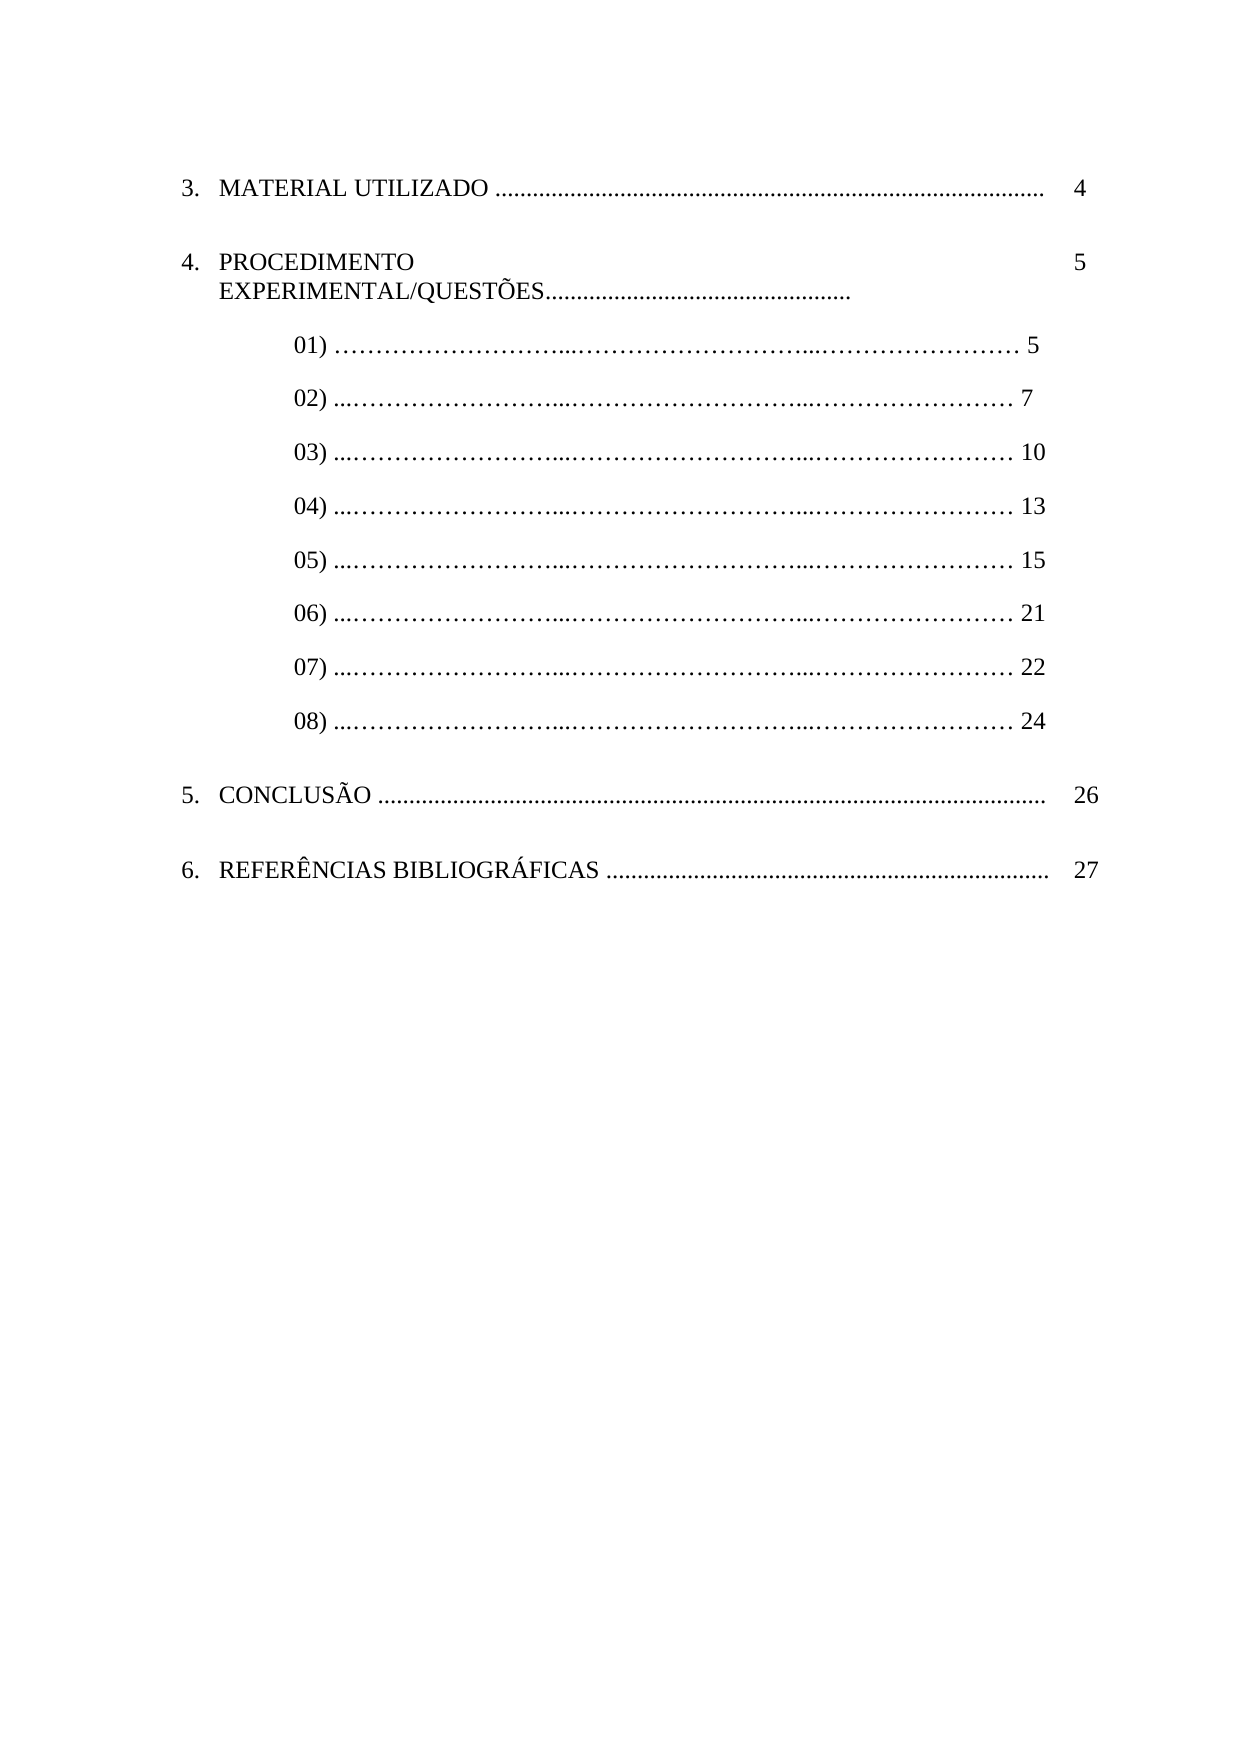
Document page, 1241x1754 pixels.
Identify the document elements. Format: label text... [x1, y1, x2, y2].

table_cell MATERIAL UTILIZADO ........................................................................................ [132, 148, 1062, 222]
table_cell 4 [1063, 148, 1122, 222]
table_cell PROCEDIMENTO EXPERIMENTAL/QUESTÕES................................................. 01) ………………………...………………………...…………………… 5 02) ...……………………...………………………...…………………… 7 03) ...……………………...………………………...…………………… 10 04) ...……………………...………………………...…………………… 13 05) ...……………………...………………………...…………………… 15 06) ...……………………...………………………...…………………… 21 07) ...……………………...………………………...…………………… 22 08) ...……………………...………………………...…………………… 24 [132, 222, 1062, 756]
table_cell CONCLUSÃO ........................................................................................................... [132, 756, 1062, 830]
table_cell REFERÊNCIAS BIBLIOGRÁFICAS ....................................................................... [132, 830, 1062, 905]
table_cell 26 [1063, 756, 1122, 830]
table_cell 5 [1063, 222, 1122, 756]
table_cell 27 [1063, 830, 1122, 905]
